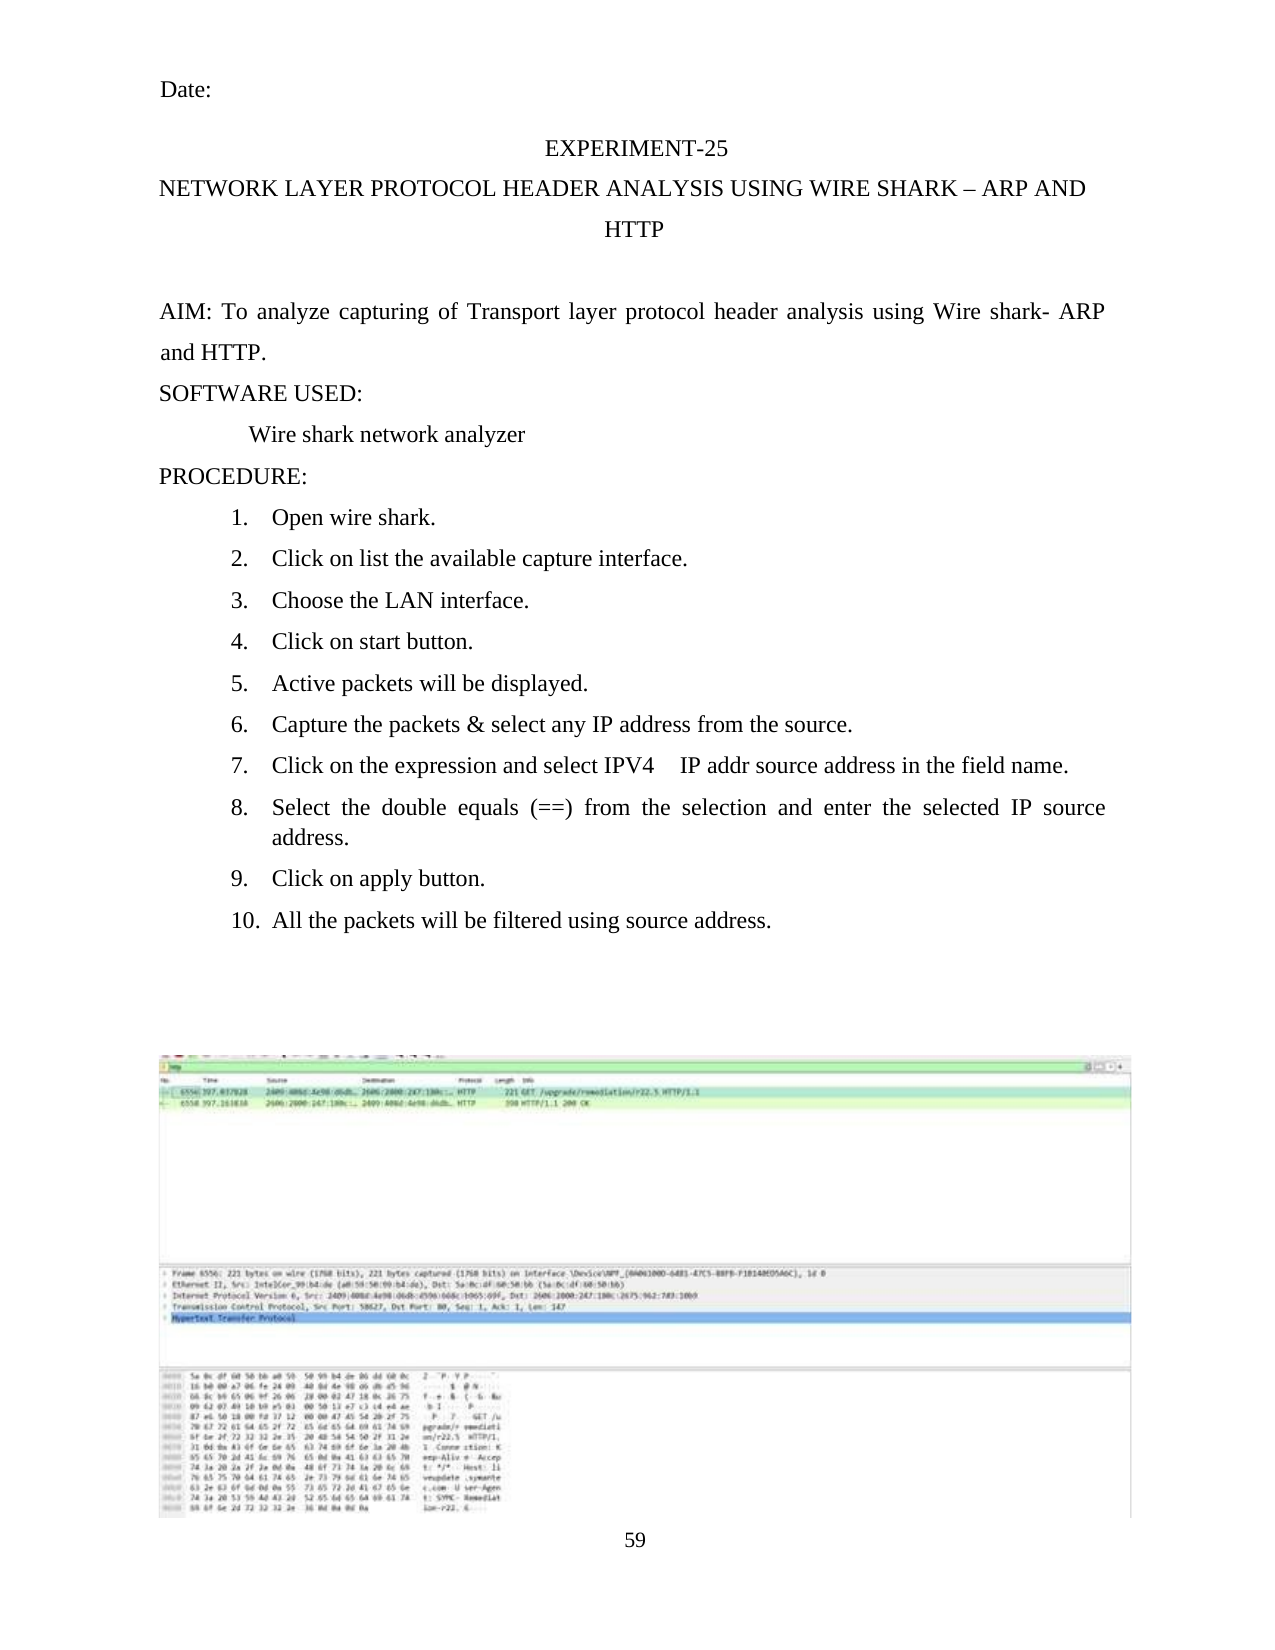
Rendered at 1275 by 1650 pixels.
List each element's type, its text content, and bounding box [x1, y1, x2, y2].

list Active packets will be displayed. [231, 668, 1108, 696]
list Choose the LAN interface. [231, 586, 1108, 613]
text NETWORK LAYER PROTOCOL HEADER ANALYSIS USING WIRE SHARK – ARP AND HTTP [158, 174, 1128, 243]
text AIM: To analyze capturing of Transport layer protocol header analysis using Wire shark- ARP and HTTP. [159, 297, 1108, 366]
list Click on the expression and select IPV4 IP addr source address in the field name. [231, 751, 1108, 779]
list Click on start button. [231, 627, 1108, 655]
list Capture the packets & select any IP address from the source. [231, 710, 1108, 737]
list Select the double equals (==) from the selection and enter the selected IP source address. [231, 793, 1108, 851]
list Click on list the available capture interface. [231, 544, 1108, 572]
text PROCEDURE: [158, 462, 1128, 489]
list Open wire shark. [231, 503, 1108, 531]
picture [158, 1055, 1132, 1518]
text EXPERIMENT-25 [190, 133, 1082, 161]
list All the packets will be filtered using source address. [231, 906, 1108, 933]
list Click on apply button. [231, 864, 1108, 892]
text Wire shark network analyzer [248, 421, 1108, 448]
text SOFTWARE USED: [158, 379, 1128, 407]
